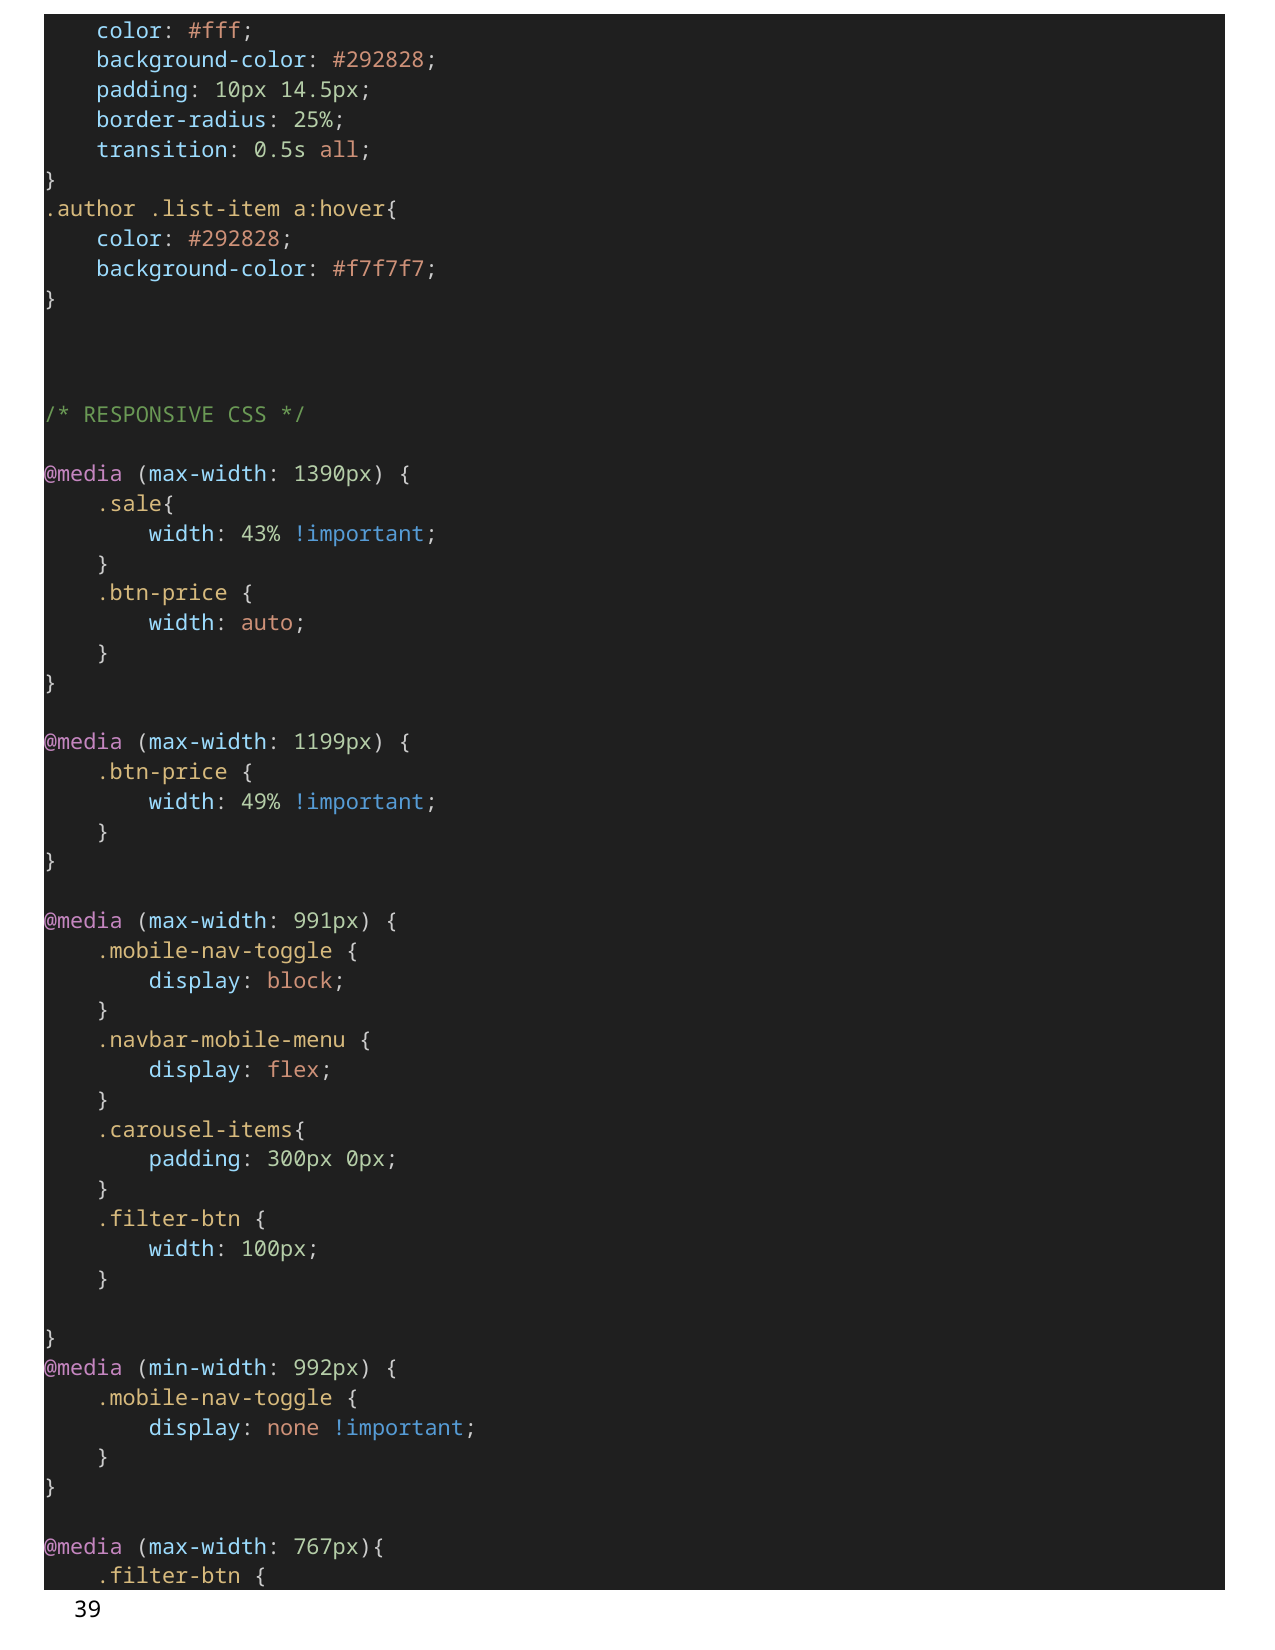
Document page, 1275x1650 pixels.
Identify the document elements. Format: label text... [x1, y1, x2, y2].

text @media (max-width: 1390px) { [44, 458, 1225, 488]
text .mobile-nav-toggle { [44, 935, 1225, 964]
text display: block; [44, 964, 1225, 994]
text padding: 10px 14.5px; [44, 74, 1225, 104]
text } [44, 1084, 1225, 1113]
text .filter-btn { [44, 1560, 1225, 1590]
text } [44, 1262, 1225, 1292]
text } [44, 994, 1225, 1024]
text .navbar-mobile-menu { [44, 1024, 1225, 1054]
text } [44, 547, 1225, 577]
text } [44, 1471, 1225, 1501]
text border-radius: 25%; [44, 104, 1225, 134]
text .filter-btn { [44, 1203, 1225, 1233]
text display: flex; [44, 1054, 1225, 1084]
text } [44, 1173, 1225, 1203]
text background-color: #292828; [44, 44, 1225, 74]
text width: 43% !important; [44, 518, 1225, 547]
text .btn-price { [44, 577, 1225, 607]
text .carousel-items{ [44, 1113, 1225, 1143]
text display: none !important; [44, 1411, 1225, 1441]
text @media (min-width: 992px) { [44, 1352, 1225, 1382]
text width: 49% !important; [44, 786, 1225, 816]
text .btn-price { [44, 756, 1225, 786]
text } [44, 1441, 1225, 1471]
text color: #292828; [44, 223, 1225, 253]
text .sale{ [44, 488, 1225, 518]
text } [44, 163, 1225, 193]
text } [44, 816, 1225, 845]
text padding: 300px 0px; [44, 1143, 1225, 1173]
text } [44, 1322, 1225, 1352]
text transition: 0.5s all; [44, 134, 1225, 163]
text /* RESPONSIVE CSS */ [44, 398, 1225, 428]
text @media (max-width: 1199px) { [44, 726, 1225, 756]
text .author .list-item a:hover{ [44, 193, 1225, 223]
text } [44, 667, 1225, 696]
text color: #fff; [44, 14, 1225, 44]
text } [44, 845, 1225, 875]
text @media (max-width: 767px){ [44, 1531, 1225, 1560]
text } [44, 283, 1225, 312]
text width: auto; [44, 607, 1225, 637]
text width: 100px; [44, 1233, 1225, 1262]
text background-color: #f7f7f7; [44, 253, 1225, 283]
text .mobile-nav-toggle { [44, 1382, 1225, 1411]
text } [44, 637, 1225, 667]
text @media (max-width: 991px) { [44, 905, 1225, 935]
